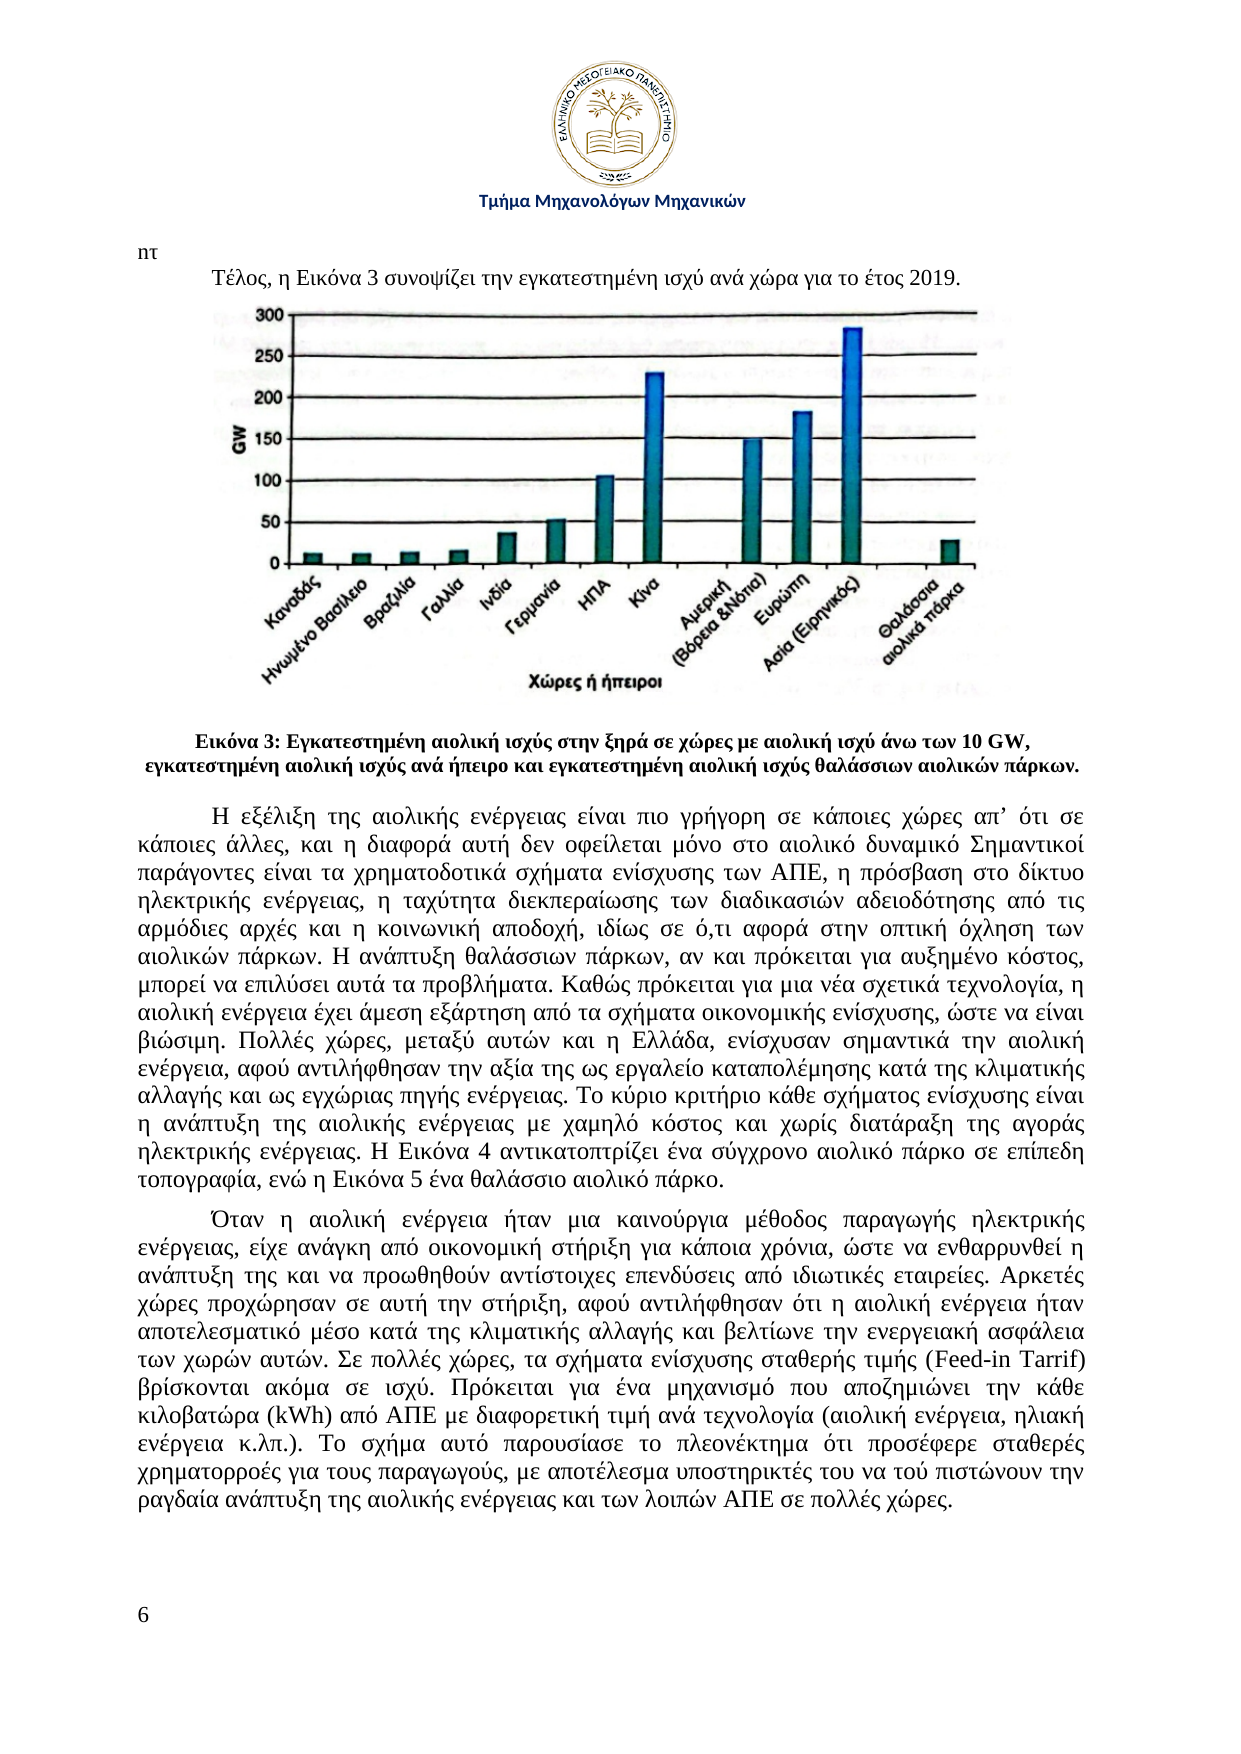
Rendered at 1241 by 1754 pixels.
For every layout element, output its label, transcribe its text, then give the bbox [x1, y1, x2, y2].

text nτ [137, 238, 1087, 264]
picture [547, 58, 678, 189]
text Η εξέλιξη της αιολικής ενέργειας είναι πιο γρήγορη σε κάποιες χώρες απ’ ότι σε κάποιες άλλες, και η διαφορά αυτή δεν οφείλεται μόνο στο αιολικό δυναμικό Σημαντικοί παράγοντες είναι τα χρηματοδοτικά σχήματα ενίσχυσης των ΑΠΕ, η πρόσβαση στο δίκτυο ηλεκτρικής ενέργειας, η ταχύτητα διεκπεραίωσης των διαδικασιών αδειοδότησης από τις αρμόδιες αρχές και η κοινωνική αποδοχή, ιδίως σε ό,τι αφορά στην οπτική όχληση των αιολικών πάρκων. Η ανάπτυξη θαλάσσιων πάρκων, αν και πρόκειται για αυξημένο κόστος, μπορεί να επιλύσει αυτά τα προβλήματα. Καθώς πρόκειται για μια νέα σχετικά τεχνολογία, η αιολική ενέργεια έχει άμεση εξάρτηση από τα σχήματα οικονομικής ενίσχυσης, ώστε να είναι βιώσιμη. Πολλές χώρες, μεταξύ αυτών και η Ελλάδα, ενίσχυσαν σημαντικά την αιολική ενέργεια, αφού αντιλήφθησαν την αξία της ως εργαλείο καταπολέμησης κατά της κλιματικής αλλαγής και ως εγχώριας πηγής ενέργειας. Το κύριο κριτήριο κάθε σχήματος ενίσχυσης είναι η ανάπτυξη της αιολικής ενέργειας με χαμηλό κόστος και χωρίς διατάραξη της αγοράς ηλεκτρικής ενέργειας. Η Εικόνα 4 αντικατοπτρίζει ένα σύγχρονο αιολικό πάρκο σε επίπεδη τοπογραφία, ενώ η Εικόνα 5 ένα θαλάσσιο αιολικό πάρκο. [137, 802, 1086, 1193]
text Εικόνα 3: Εγκατεστημένη αιολική ισχύς στην ξηρά σε χώρες με αιολική ισχύ άνω των 10 GW, εγκατεστημένη αιολική ισχύς ανά ήπειρο και εγκατεστημένη αιολική ισχύς θαλάσσιων αιολικών πάρκων. [137, 729, 1087, 777]
text Όταν η αιολική ενέργεια ήταν μια καινούργια μέθοδος παραγωγής ηλεκτρικής ενέργειας, είχε ανάγκη από οικονομική στήριξη για κάποια χρόνια, ώστε να ενθαρρυνθεί η ανάπτυξη της και να προωθηθούν αντίστοιχες επενδύσεις από ιδιωτικές εταιρείες. Αρκετές χώρες προχώρησαν σε αυτή την στήριξη, αφού αντιλήφθησαν ότι η αιολική ενέργεια ήταν αποτελεσματικό μέσο κατά της κλιματικής αλλαγής και βελτίωνε την ενεργειακή ασφάλεια των χωρών αυτών. Σε πολλές χώρες, τα σχήματα ενίσχυσης σταθερής τιμής (Feed-in Tarrif) βρίσκονται ακόμα σε ισχύ. Πρόκειται για ένα μηχανισμό που αποζημιώνει την κάθε κιλοβατώρα (kWh) από ΑΠΕ με διαφορετική τιμή ανά τεχνολογία (αιολική ενέργεια, ηλιακή ενέργεια κ.λπ.). Το σχήμα αυτό παρουσίασε το πλεονέκτημα ότι προσέφερε σταθερές χρηματορροές για τους παραγωγούς, με αποτέλεσμα υποστηρικτές του να τού πιστώνουν την ραγδαία ανάπτυξη της αιολικής ενέργειας και των λοιπών ΑΠΕ σε πολλές χώρες. [137, 1206, 1086, 1512]
text Τέλος, η Εικόνα 3 συνοψίζει την εγκατεστημένη ισχύ ανά χώρα για το έτος 2019. [137, 264, 1087, 291]
picture [213, 290, 1012, 705]
